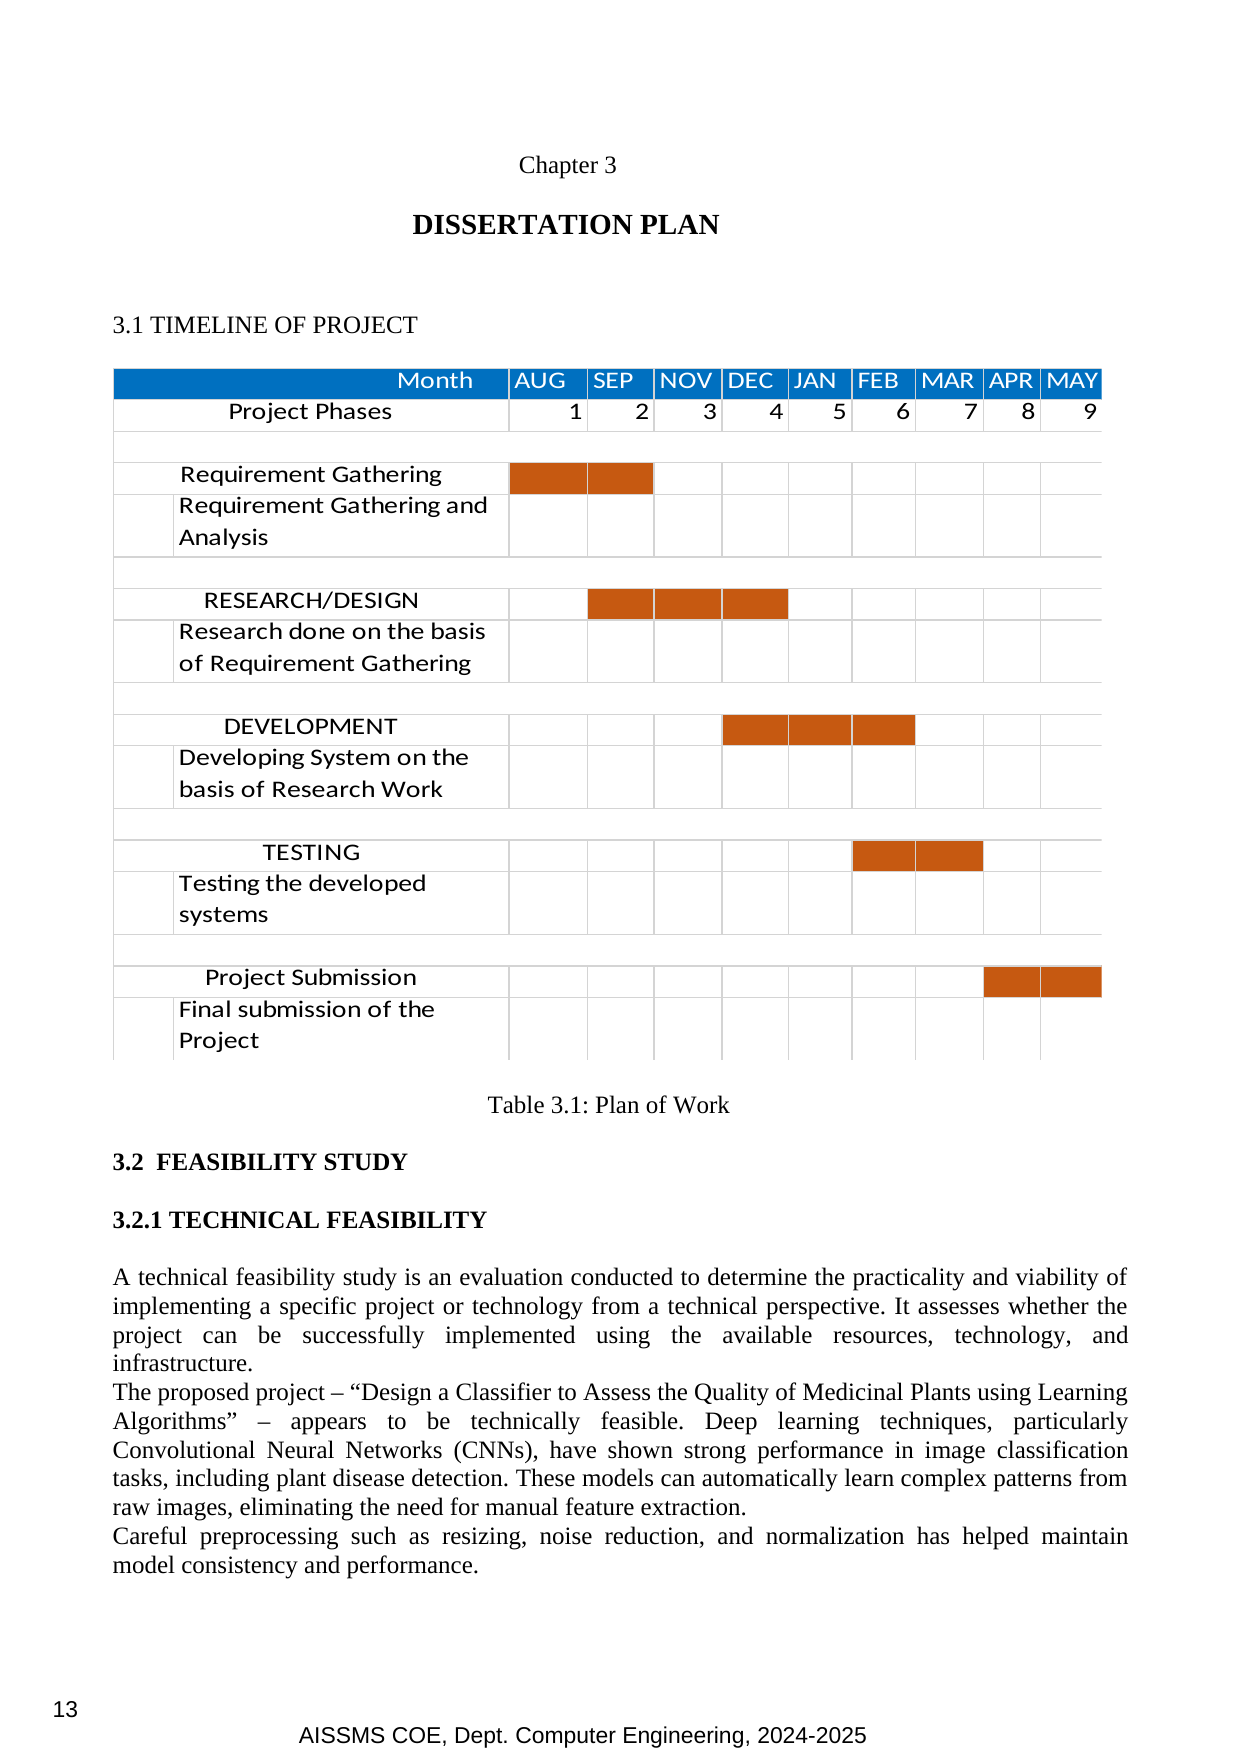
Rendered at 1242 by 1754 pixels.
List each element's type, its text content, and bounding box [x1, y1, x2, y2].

text 3.1 TIMELINE OF PROJECT [112, 310, 1129, 339]
text Careful preprocessing such as resizing, noise reduction, and normalization has helped maintain model consistency and performance. [112, 1521, 1129, 1578]
text The proposed project – “Design a Classifier to Assess the Quality of Medicinal Plants using Learning Algorithms” – appears to be technically feasible. Deep learning techniques, particularly Convolutional Neural Networks (CNNs), have shown strong performance in image classification tasks, including plant disease detection. These models can automatically learn complex patterns from raw images, eliminating the need for manual feature extraction. [112, 1377, 1129, 1521]
text 3.2.1 TECHNICAL FEASIBILITY [112, 1205, 1129, 1233]
text A technical feasibility study is an evaluation conducted to determine the practicality and viability of implementing a specific project or technology from a technical perspective. It assesses whether the project can be successfully implemented using the available resources, technology, and infrastructure. [112, 1262, 1129, 1377]
text Table 3.1: Plan of Work [487, 1090, 1129, 1118]
text Chapter 3 [487, 150, 1129, 179]
text 3.2 FEASIBILITY STUDY [112, 1147, 1129, 1176]
text DISSERTATION PLAN [393, 207, 1129, 241]
